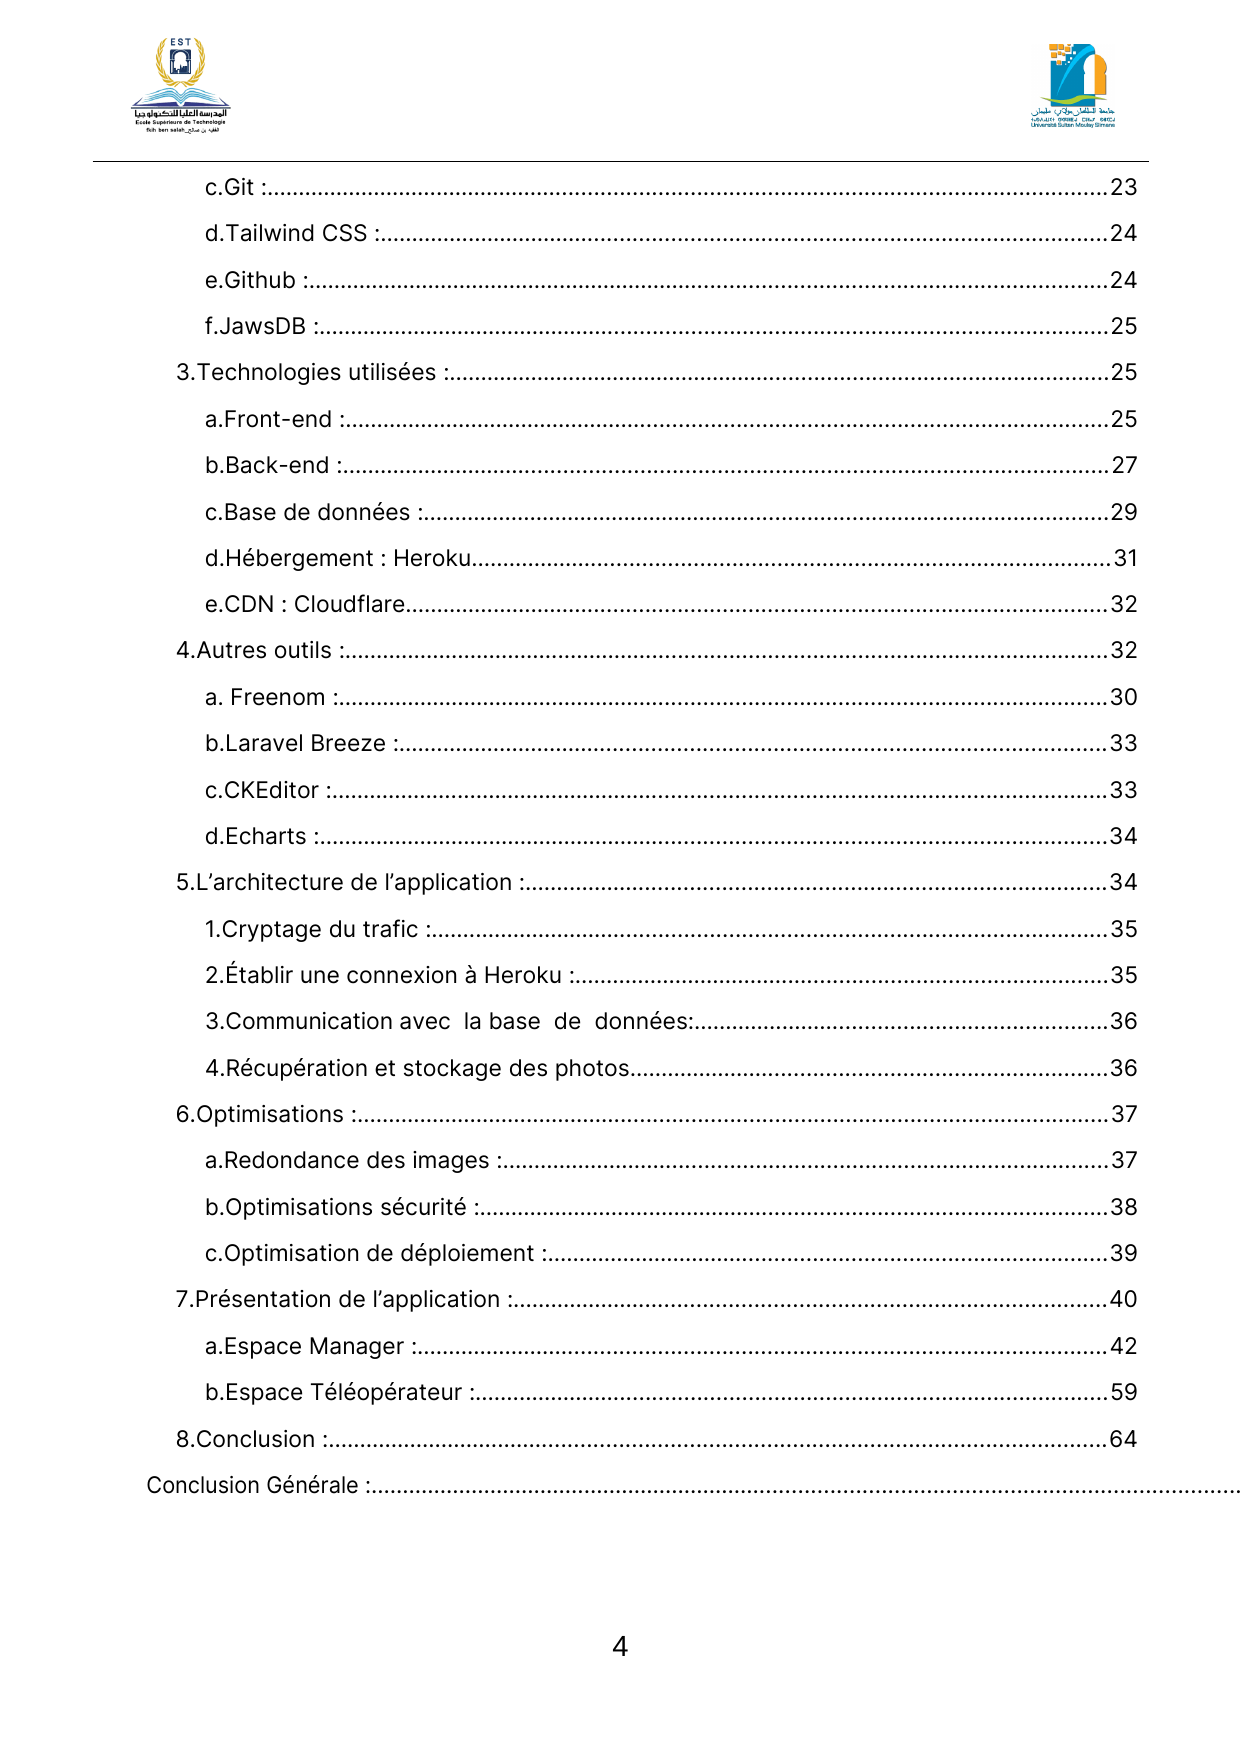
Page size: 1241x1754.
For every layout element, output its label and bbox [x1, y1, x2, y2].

picture [1031, 44, 1115, 128]
picture [126, 23, 236, 149]
